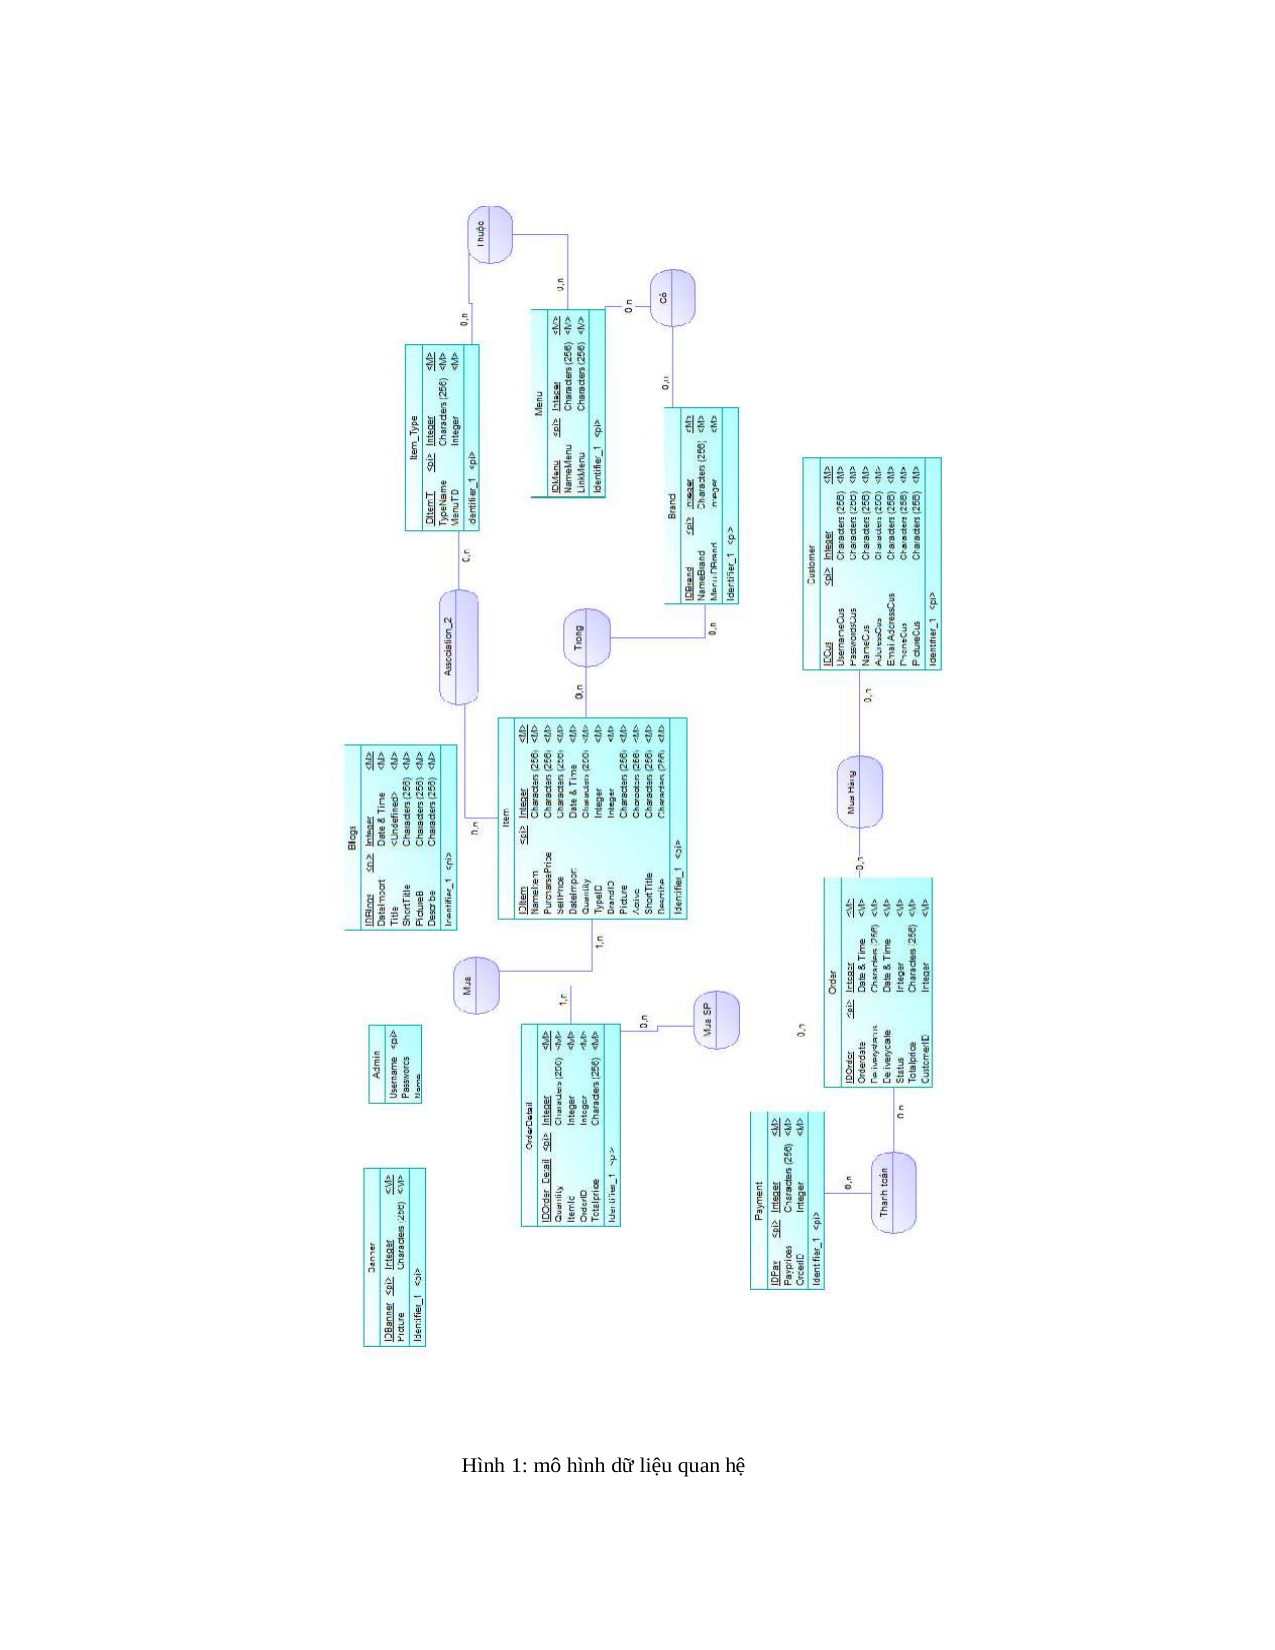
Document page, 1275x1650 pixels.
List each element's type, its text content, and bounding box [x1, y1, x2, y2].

text Hình 1: mô hình dữ liệu quan hệ [461, 1453, 1121, 1477]
picture [313, 177, 963, 1405]
